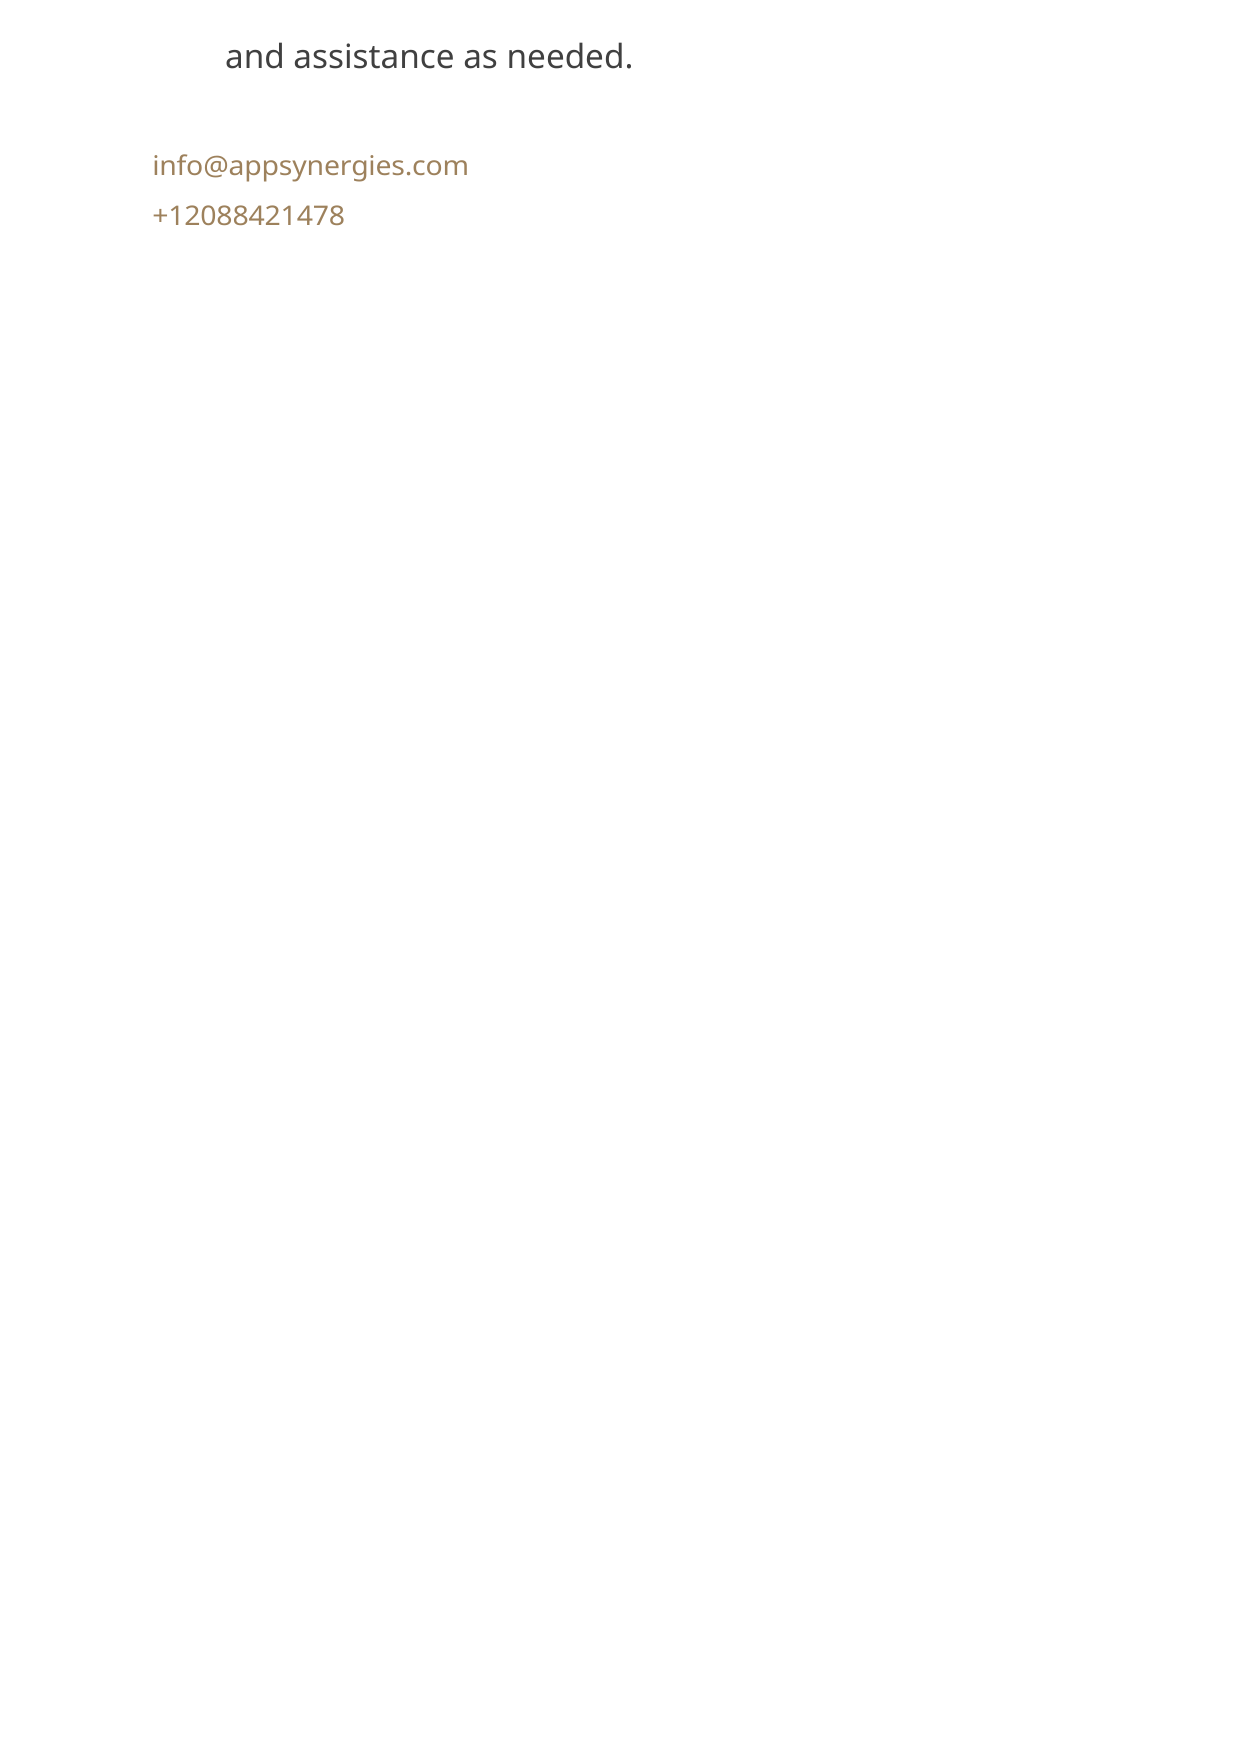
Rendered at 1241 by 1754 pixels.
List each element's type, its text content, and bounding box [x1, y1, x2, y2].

text +12088421478 [152, 196, 1240, 233]
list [187, 33, 1006, 79]
text info@appsynergies.com [152, 146, 1240, 183]
